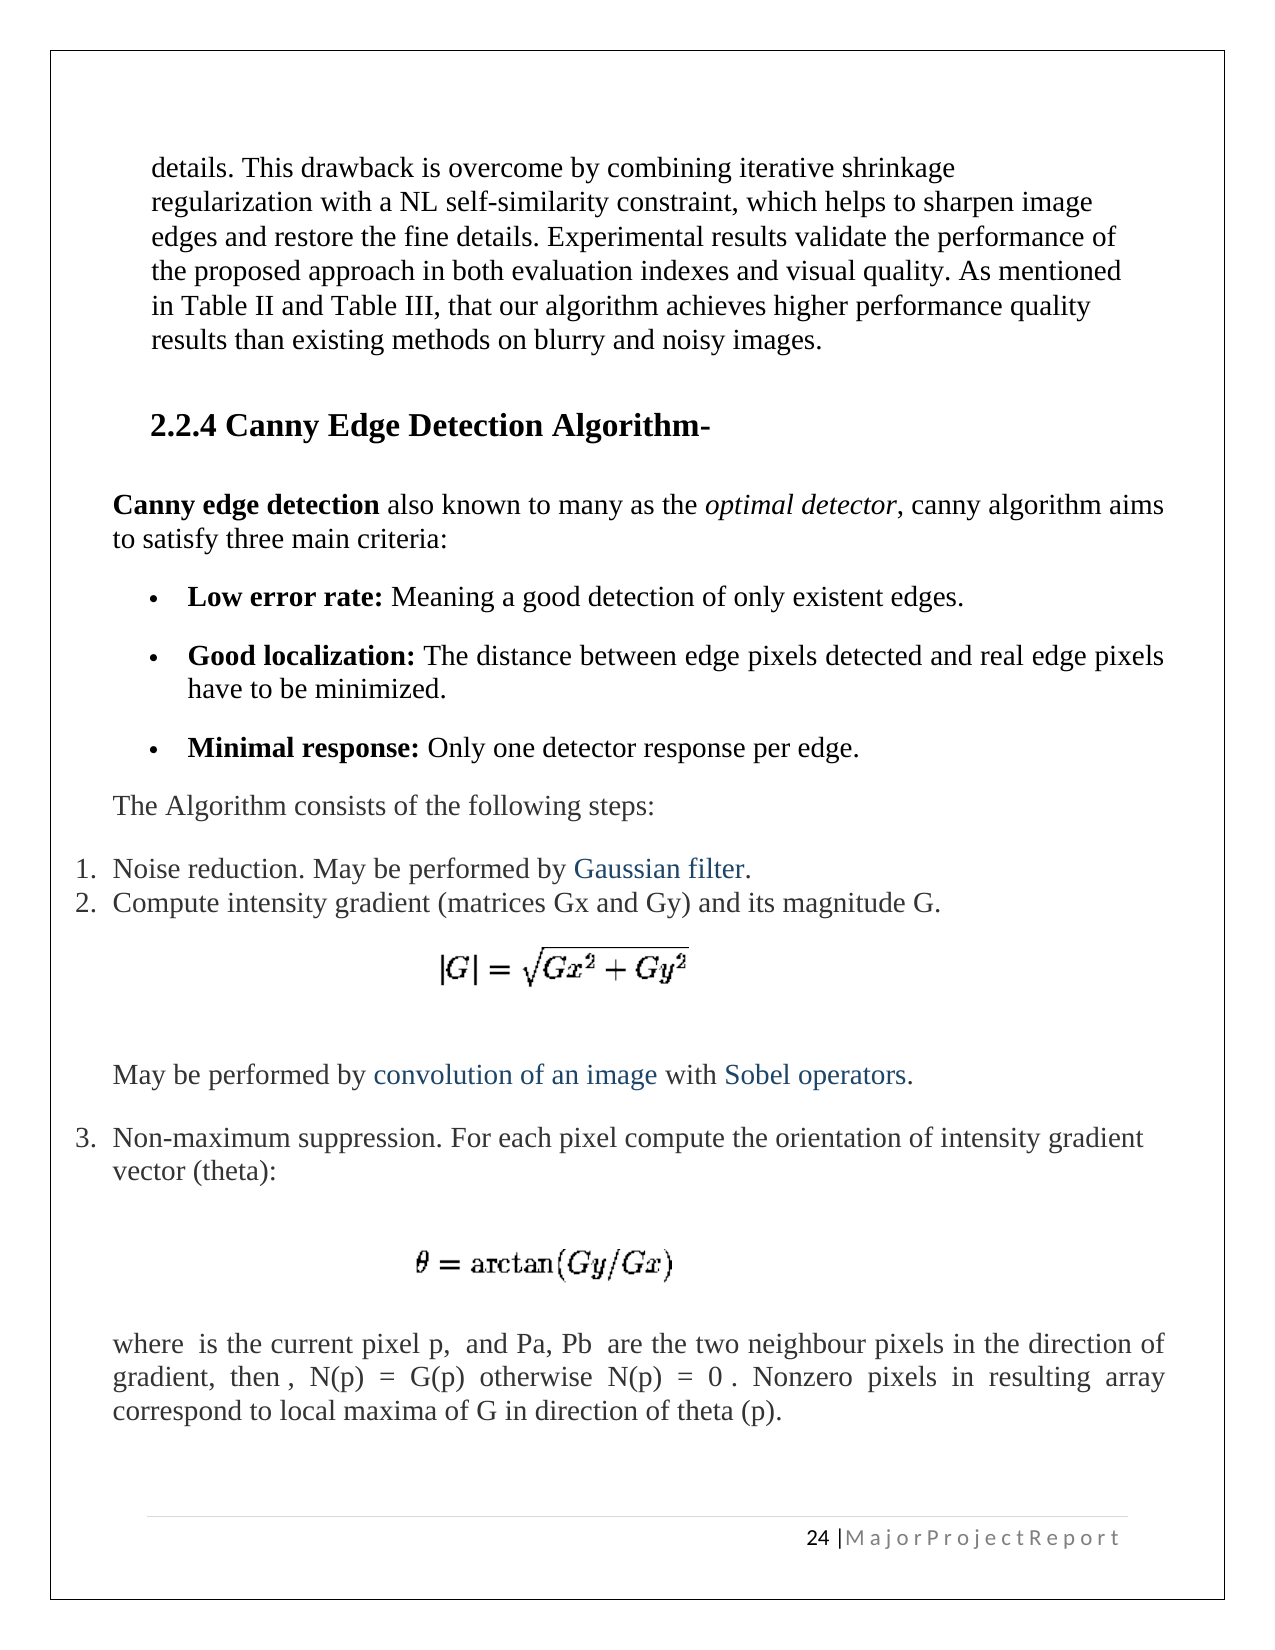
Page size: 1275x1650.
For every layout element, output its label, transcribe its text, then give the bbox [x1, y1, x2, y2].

list Compute intensity gradient (matrices {\displaystyle G_{x}}Gx and {\displaystyle G_{y}}Gy) and its magnitude {\displaystyle G}G. [75, 885, 1166, 918]
list Minimal response: Only one detector response per edge. [150, 730, 1166, 763]
picture [412, 1249, 672, 1291]
picture [435, 947, 689, 995]
text The Algorithm consists of the following steps: [112, 788, 1166, 822]
list Low error rate: Meaning a good detection of only existent edges. [150, 579, 1166, 613]
list Noise reduction. May be performed by Gaussian filter. [75, 851, 1166, 885]
text Canny edge detection also known to many as the optimal detector, canny algorithm aims to satisfy three main criteria: [112, 487, 441, 535]
list Non-maximum suppression. For each pixel compute the orientation of intensity gradient vector (theta): {\displaystyle \theta ={\rm {atan2}}\left(G_{y},\,G_{x}\right)} [75, 1120, 1166, 1187]
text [150, 150, 1124, 356]
text {\displaystyle G\left(p_{a}\right)<G\left(p\right)<G\left(p_{b}\right)} where {\displaystyle p} is the current pixel p, {\displaystyle p_{a}} and Pa, Pb {\displaystyle p_{b}} are the two neighbour pixels in the direction of gradient, then {\displaystyle N(p)=G(p)}, N(p) = G(p) otherwise N(p) = 0 {\displaystyle N(p)=0}. Nonzero pixels in resulting array correspond to local maxima of G{\displaystyle G} in direction of theta (p){\displaystyle \theta (p)}. [112, 1216, 1166, 1426]
text {\displaystyle G={\sqrt {G_{x}^{2}+G_{y}^{2}}}} May be performed by convolution of an image with Sobel operators. [112, 947, 1166, 1091]
text Canny edge detection also known to many as the optimal detector, canny algorithm aims to satisfy three main criteria: [448, 487, 1166, 554]
text 2.2.4 Canny Edge Detection Algorithm- [150, 405, 1124, 443]
list Good localization: The distance between edge pixels detected and real edge pixels have to be minimized. [150, 638, 1166, 705]
